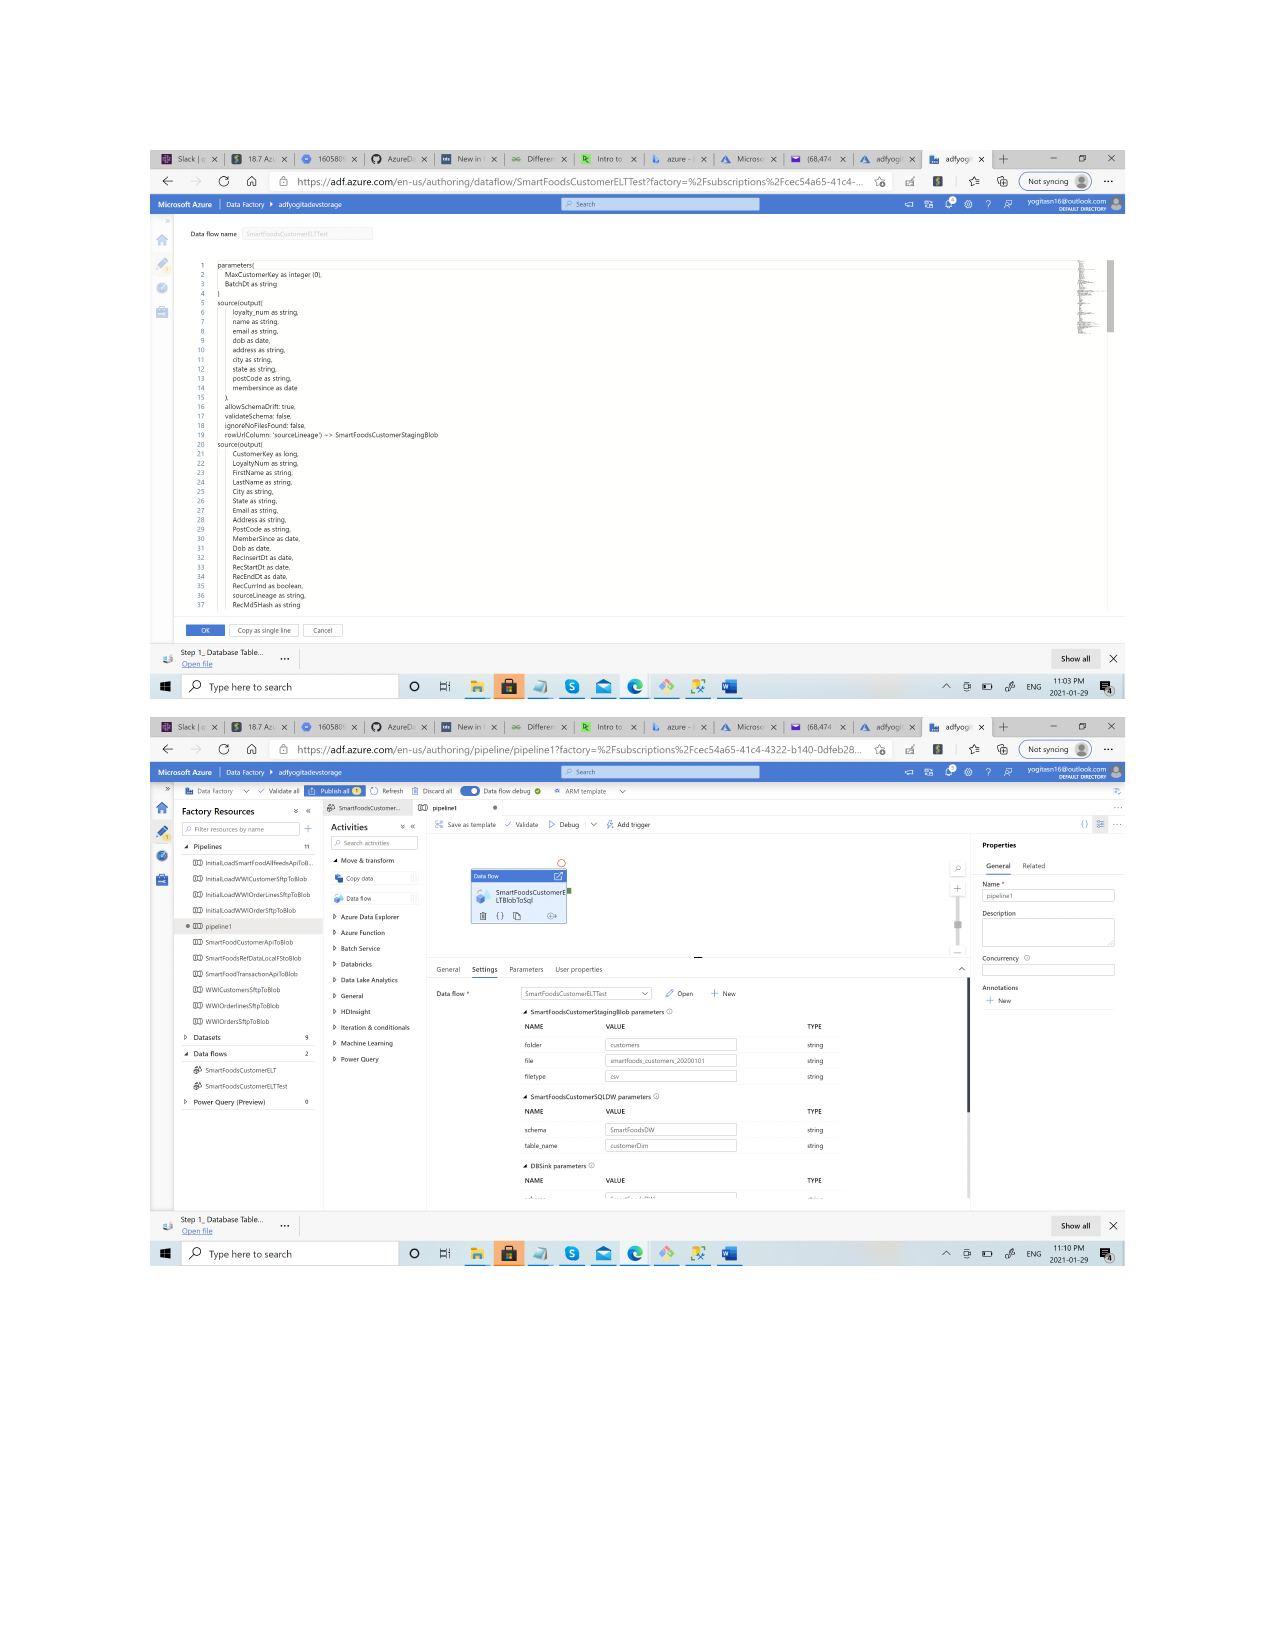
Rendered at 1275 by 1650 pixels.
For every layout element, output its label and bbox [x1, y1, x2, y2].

picture [150, 717, 1125, 1266]
picture [150, 150, 1125, 699]
